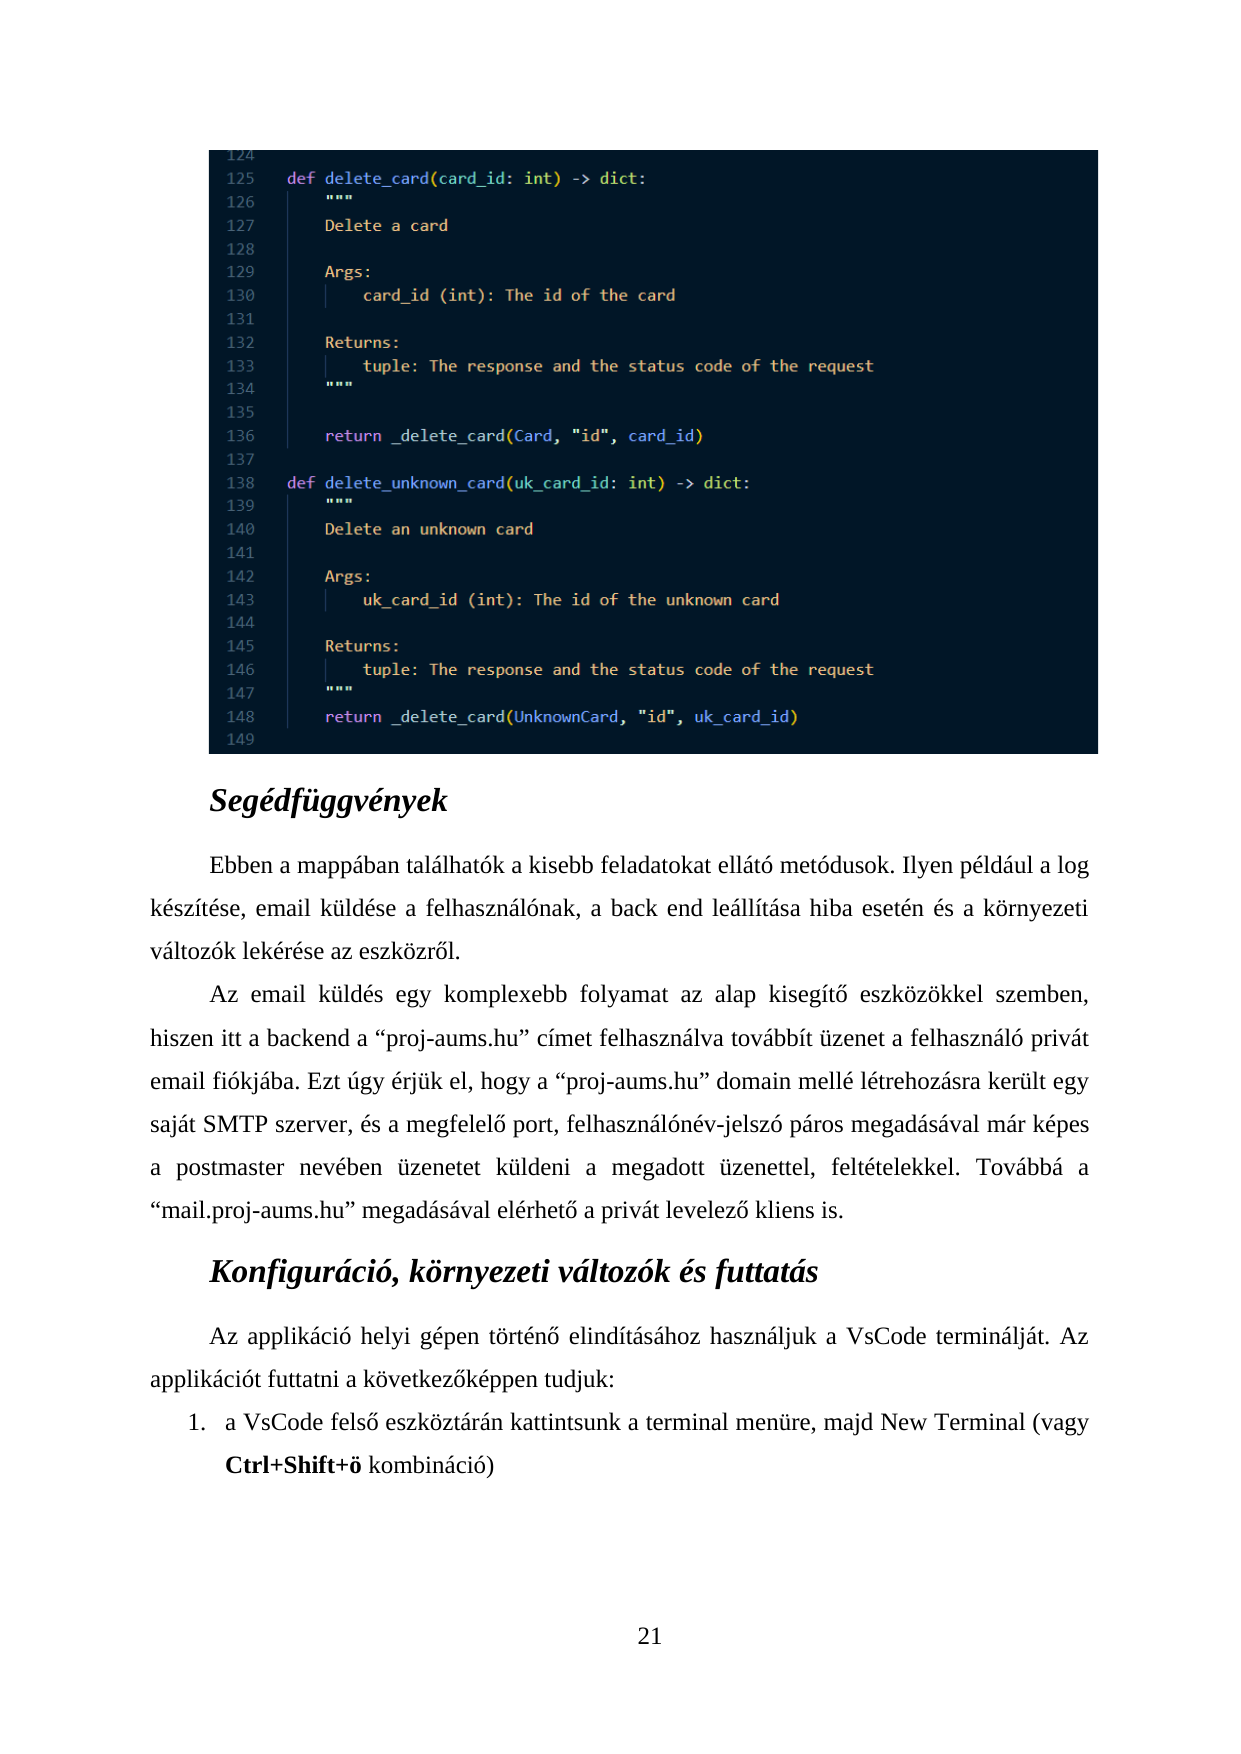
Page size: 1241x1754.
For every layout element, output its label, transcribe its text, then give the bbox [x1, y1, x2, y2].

subtitle Segédfüggvények [150, 780, 1090, 818]
text Az applikáció helyi gépen történő elindításához használjuk a VsCode terminálját. Az applikációt futtatni a következőképpen tudjuk: [150, 1321, 1090, 1393]
text Az email küldés egy komplexebb folyamat az alap kisegítő eszközökkel szemben, hiszen itt a backend a “proj-aums.hu” címet felhasználva továbbít üzenet a felhasználó privát email fiókjába. Ezt úgy érjük el, hogy a “proj-aums.hu” domain mellé létrehozásra került egy saját SMTP szerver, és a megfelelő port, felhasználónév-jelszó páros megadásával már képes a postmaster nevében üzenetet küldeni a megadott üzenettel, feltételekkel. Továbbá a “mail.proj-aums.hu” megadásával elérhető a privát levelező kliens is. [150, 979, 1090, 1224]
text Ebben a mappában találhatók a kisebb feladatokat ellátó metódusok. Ilyen például a log készítése, email küldése a felhasználónak, a back end leállítása hiba esetén és a környezeti változók lekérése az eszközről. [150, 850, 1090, 965]
list a VsCode felső eszköztárán kattintsunk a terminal menüre, majd New Terminal (vagy Ctrl+Shift+ö kombináció) [187, 1407, 1090, 1479]
subtitle Konfiguráció, környezeti változók és futtatás [150, 1251, 1090, 1289]
picture [208, 150, 1099, 754]
